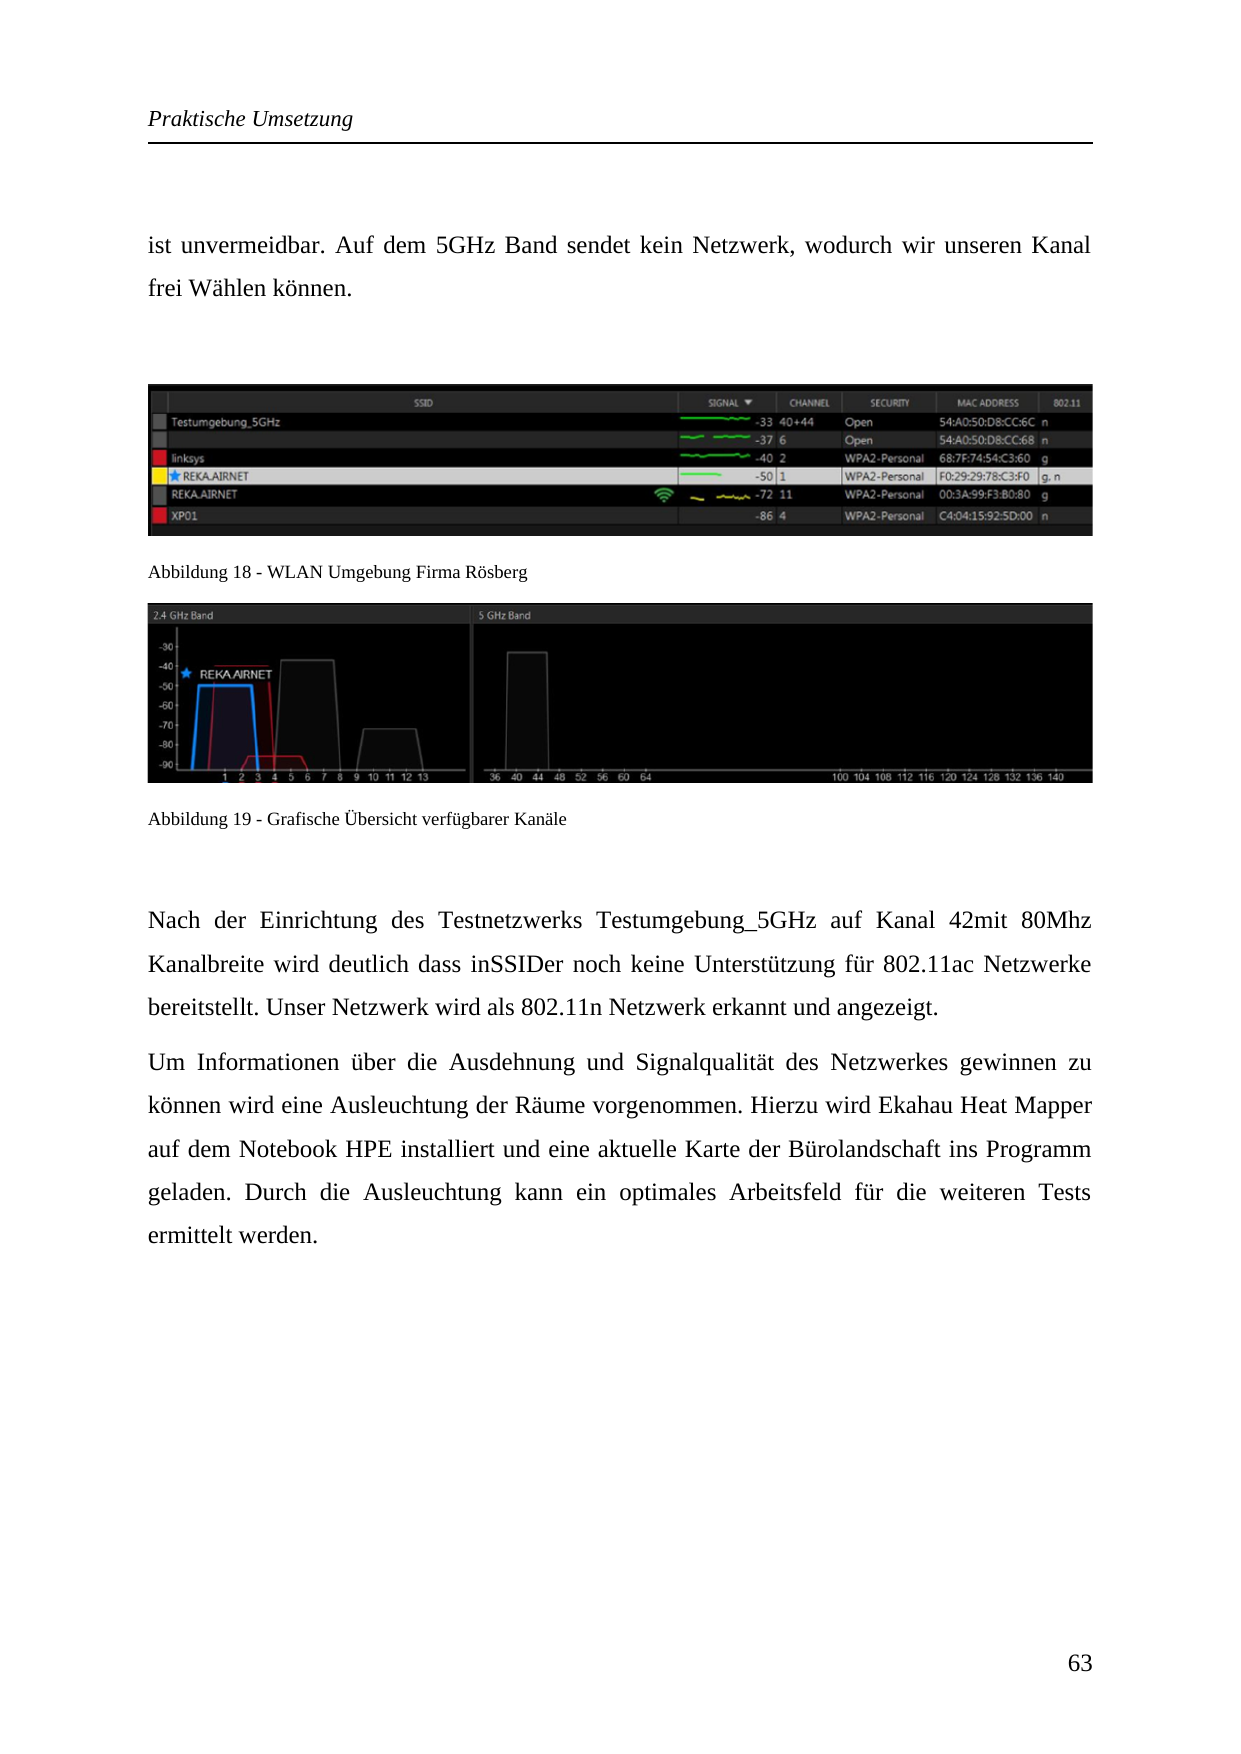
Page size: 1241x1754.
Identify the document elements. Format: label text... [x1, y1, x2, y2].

text Um Informationen über die Ausdehnung und Signalqualität des Netzwerkes gewinnen zu können wird eine Ausleuchtung der Räume vorgenommen. Hierzu wird Ekahau Heat Mapper auf dem Notebook HPE installiert und eine aktuelle Karte der Bürolandschaft ins Programm geladen. Durch die Ausleuchtung kann ein optimales Arbeitsfeld für die weiteren Tests ermittelt werden. [148, 1047, 1093, 1249]
picture [147, 603, 1093, 783]
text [148, 230, 1093, 302]
picture [147, 384, 1093, 536]
text Abbildung 18 - WLAN Umgebung Firma Rösberg [148, 561, 1093, 582]
text Nach der Einrichtung des Testnetzwerks Testumgebung_5GHz auf Kanal 42mit 80Mhz Kanalbreite wird deutlich dass inSSIDer noch keine Unterstützung für 802.11ac Netzwerke bereitstellt. Unser Netzwerk wird als 802.11n Netzwerk erkannt und angezeigt. [148, 906, 1093, 1021]
text Abbildung 19 - Grafische Übersicht verfügbarer Kanäle [148, 807, 1093, 829]
